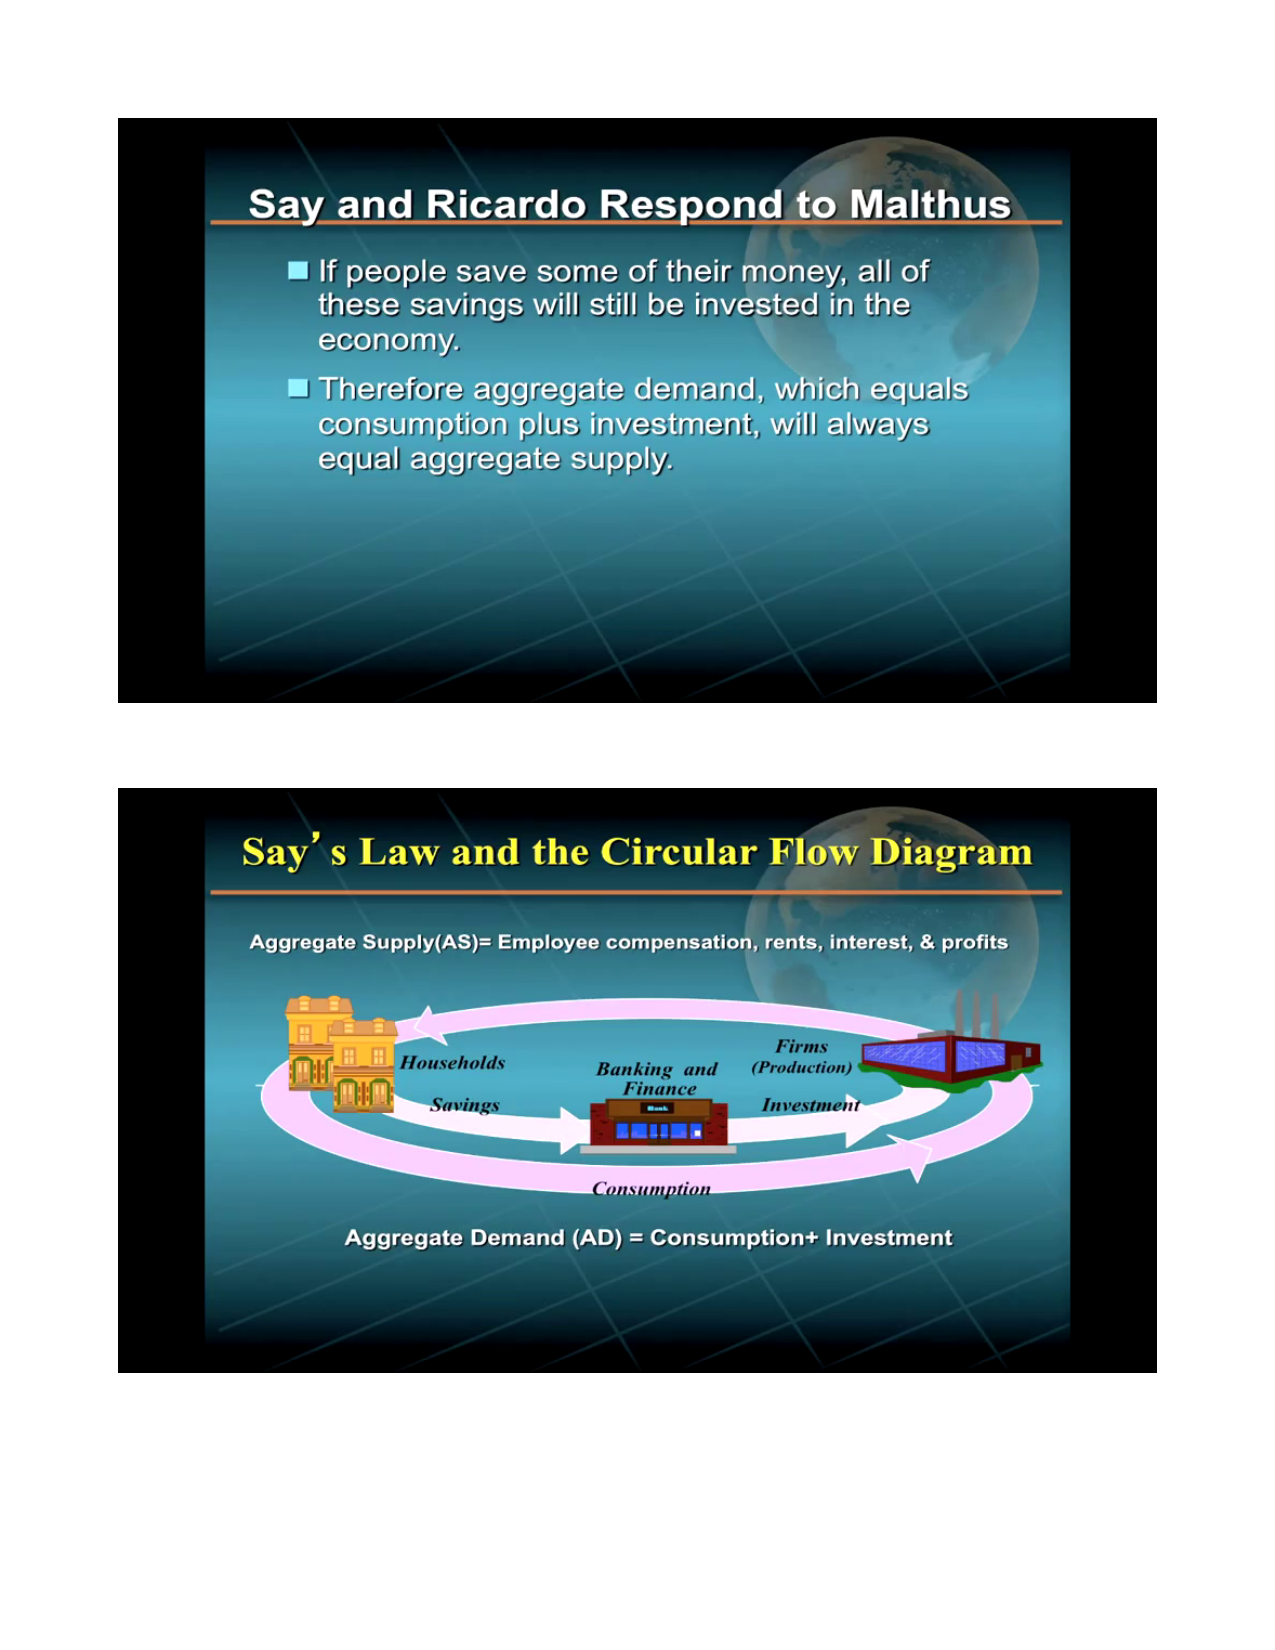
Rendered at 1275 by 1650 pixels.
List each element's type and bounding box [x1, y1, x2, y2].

picture [118, 788, 1157, 1373]
picture [118, 118, 1157, 703]
